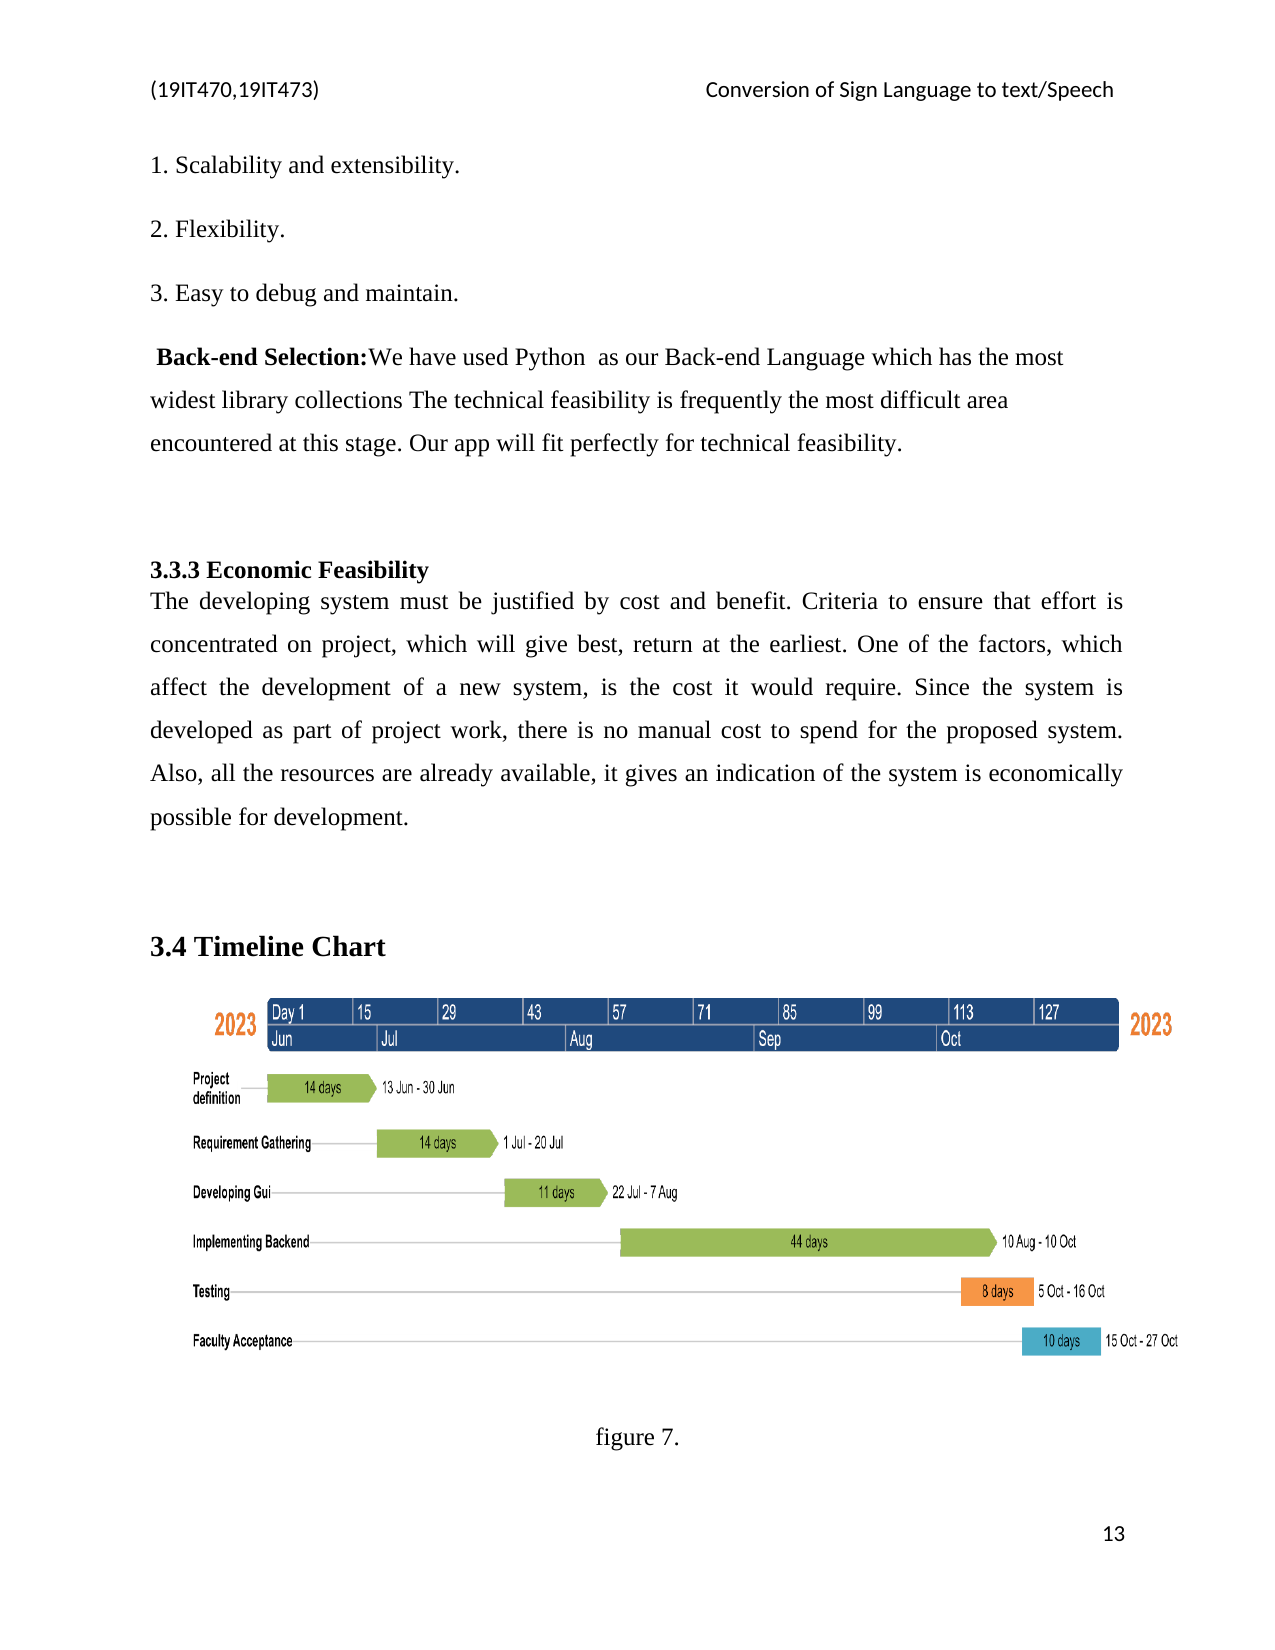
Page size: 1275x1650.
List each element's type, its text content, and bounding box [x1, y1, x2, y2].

text The developing system must be justified by cost and benefit. Criteria to ensure that effort is concentrated on project, which will give best, return at the earliest. One of the factors, which affect the development of a new system, is the cost it would require. Since the system is developed as part of project work, there is no manual cost to spend for the proposed system. Also, all the resources are already available, it gives an indication of the system is economically possible for development. [150, 586, 1125, 830]
subtitle 3.4 Timeline Chart [150, 929, 1125, 963]
subtitle 3.3.3 Economic Feasibility [150, 555, 1125, 584]
text Back-end Selection:We have used Python as our Back-end Language which has the most widest library collections The technical feasibility is frequently the most difficult area encountered at this stage. Our app will fit perfectly for technical feasibility. [150, 342, 1125, 457]
text 3. Easy to debug and maintain. [150, 278, 1125, 307]
text figure 7. [150, 1409, 1125, 1451]
picture [150, 965, 1236, 1409]
text 2. Flexibility. [150, 214, 1125, 243]
text 1. Scalability and extensibility. [150, 150, 1125, 179]
